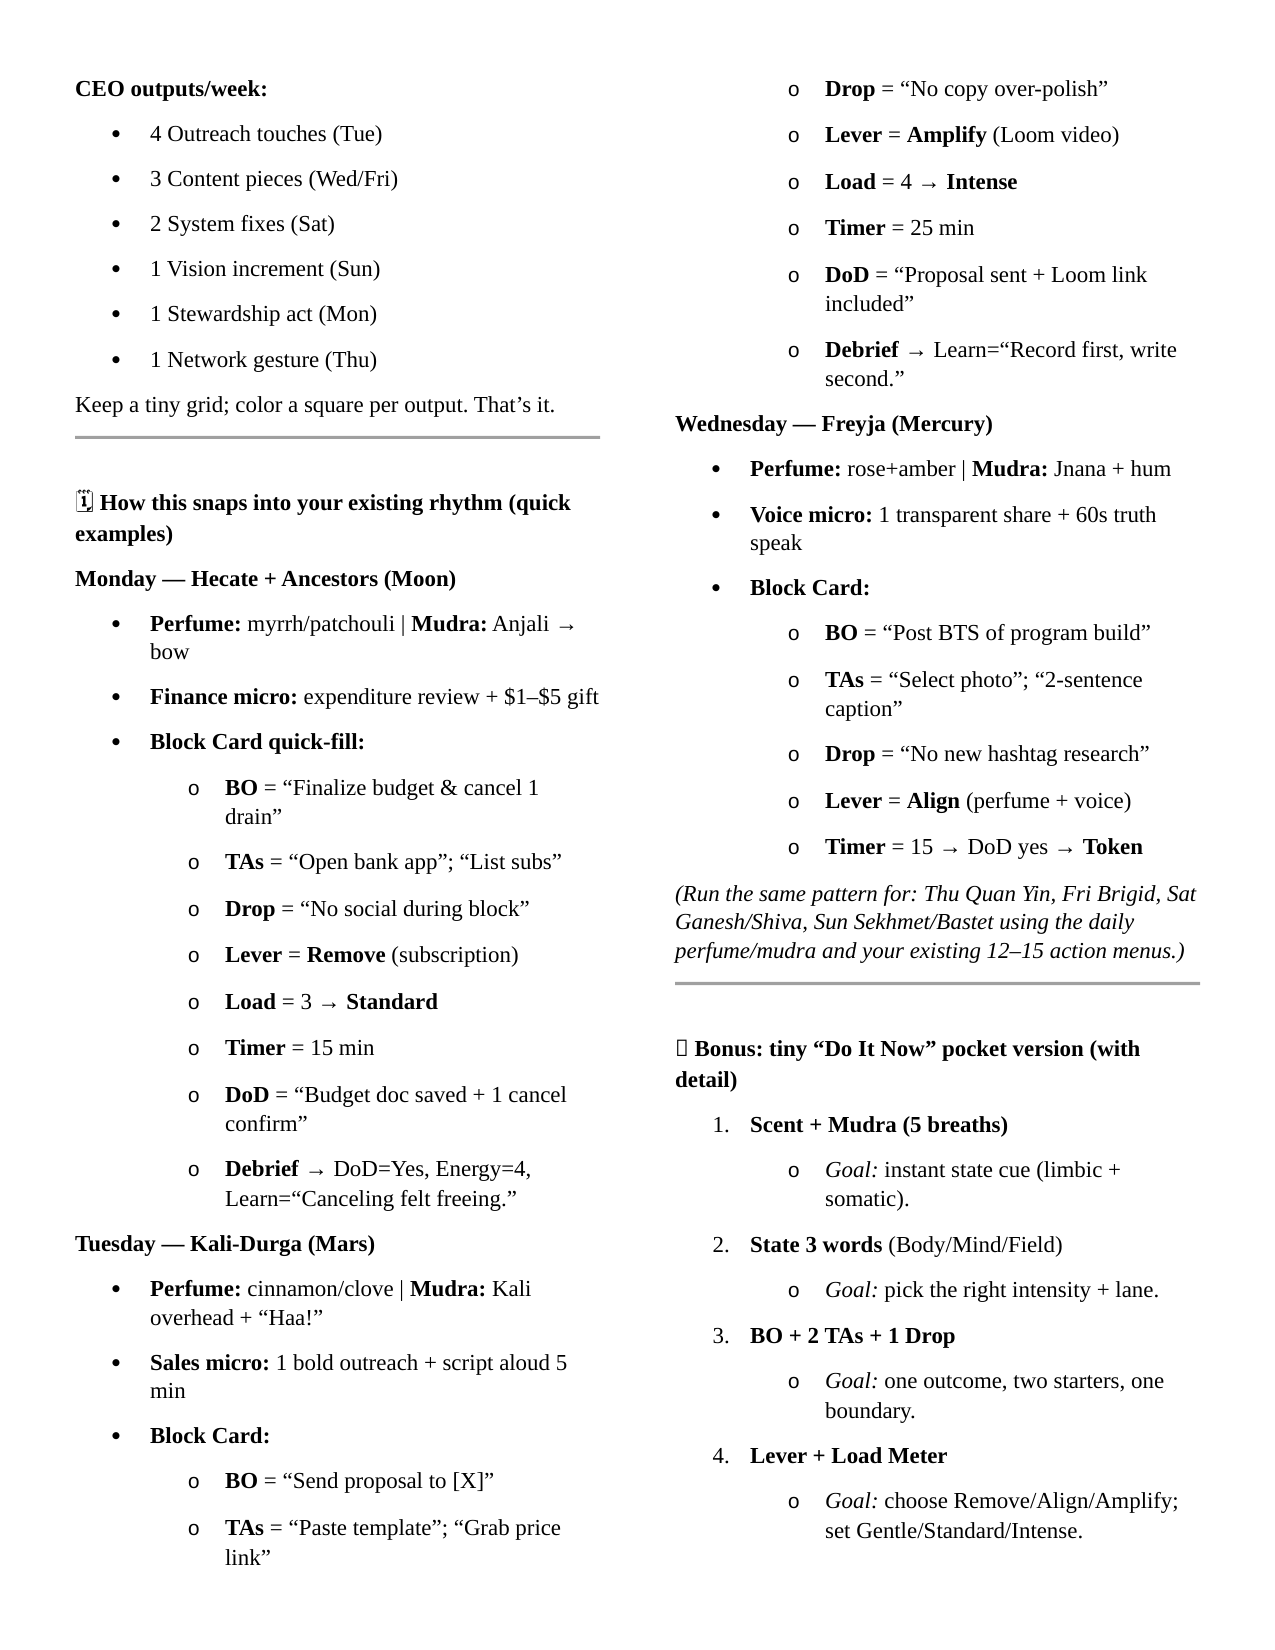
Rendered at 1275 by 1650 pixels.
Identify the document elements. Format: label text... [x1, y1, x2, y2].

list Goal: one outcome, two starters, one boundary. [787, 1367, 1200, 1423]
list TAs = “Select photo”; “2-sentence caption” [787, 666, 1200, 722]
list Timer = 15 → DoD yes → Token [787, 833, 1200, 861]
list Drop = “No social during block” [187, 895, 600, 922]
text (Run the same pattern for: Thu Quan Yin, Fri Brigid, Sat Ganesh/Shiva, Sun Sekhmet/Bastet using the daily perfume/mudra and your existing 12–15 action menus.) [675, 880, 1200, 963]
text 🗓 How this snaps into your existing rhythm (quick examples) [75, 486, 600, 546]
list BO = “Send proposal to [X]” [187, 1467, 600, 1495]
list Timer = 25 min [787, 214, 1200, 242]
list TAs = “Open bank app”; “List subs” [187, 848, 600, 876]
list BO + 2 TAs + 1 Drop [712, 1322, 1200, 1348]
list Block Card: [112, 1422, 600, 1449]
list Lever + Load Meter [712, 1442, 1200, 1468]
list Perfume: rose+amber | Mudra: Jnana + hum [712, 456, 1200, 482]
list Debrief → Learn=“Record first, write second.” [787, 336, 1200, 392]
list Debrief → DoD=Yes, Energy=4, Learn=“Canceling felt freeing.” [187, 1155, 600, 1211]
list Finance micro: expenditure review + $1–$5 gift [112, 683, 600, 710]
list DoD = “Budget doc saved + 1 cancel confirm” [187, 1081, 600, 1137]
list Lever = Align (perfume + voice) [787, 787, 1200, 814]
list Block Card quick-fill: [112, 728, 600, 755]
list Drop = “No new hashtag research” [787, 741, 1200, 768]
list State 3 words (Body/Mind/Field) [712, 1231, 1200, 1257]
list 4 Outreach touches (Tue) [112, 120, 600, 146]
list DoD = “Proposal sent + Loom link included” [787, 261, 1200, 317]
text Keep a tiny grid; color a square per output. That’s it. [75, 391, 600, 417]
text Wednesday — Freyja (Mercury) [675, 410, 1200, 437]
list 3 Content pieces (Wed/Fri) [112, 165, 600, 192]
list Perfume: myrrh/patchouli | Mudra: Anjali → bow [112, 610, 600, 664]
list BO = “Post BTS of program build” [787, 619, 1200, 647]
text CEO outputs/week: [75, 75, 600, 101]
list Timer = 15 min [187, 1034, 600, 1062]
text Monday — Hecate + Ancestors (Moon) [75, 565, 600, 591]
list BO = “Finalize budget & cancel 1 drain” [187, 773, 600, 829]
list Goal: choose Remove/Align/Amplify; set Gentle/Standard/Intense. [787, 1487, 1200, 1543]
list 1 Network gesture (Thu) [112, 346, 600, 372]
list 1 Stewardship act (Mon) [112, 301, 600, 327]
list Voice micro: 1 transparent share + 60s truth speak [712, 501, 1200, 555]
list Scent + Mudra (5 breaths) [712, 1111, 1200, 1137]
list Lever = Remove (subscription) [187, 941, 600, 969]
list 2 System fixes (Sat) [112, 210, 600, 237]
list Goal: instant state cue (limbic + somatic). [787, 1156, 1200, 1212]
list Block Card: [712, 574, 1200, 601]
text 📌 Bonus: tiny “Do It Now” pocket version (with detail) [675, 1032, 1200, 1092]
text Tuesday — Kali-Durga (Mars) [75, 1230, 600, 1257]
list 1 Vision increment (Sun) [112, 255, 600, 282]
list Load = 3 → Standard [187, 988, 600, 1015]
list Lever = Amplify (Loom video) [787, 121, 1200, 149]
list Perfume: cinnamon/clove | Mudra: Kali overhead + “Haa!” [112, 1275, 600, 1330]
list Load = 4 → Intense [787, 168, 1200, 196]
list TAs = “Paste template”; “Grab price link” [187, 1514, 600, 1570]
list Sales micro: 1 bold outreach + script aloud 5 min [112, 1349, 600, 1404]
list Goal: pick the right intensity + lane. [787, 1276, 1200, 1303]
list Drop = “No copy over-polish” [787, 75, 1200, 103]
